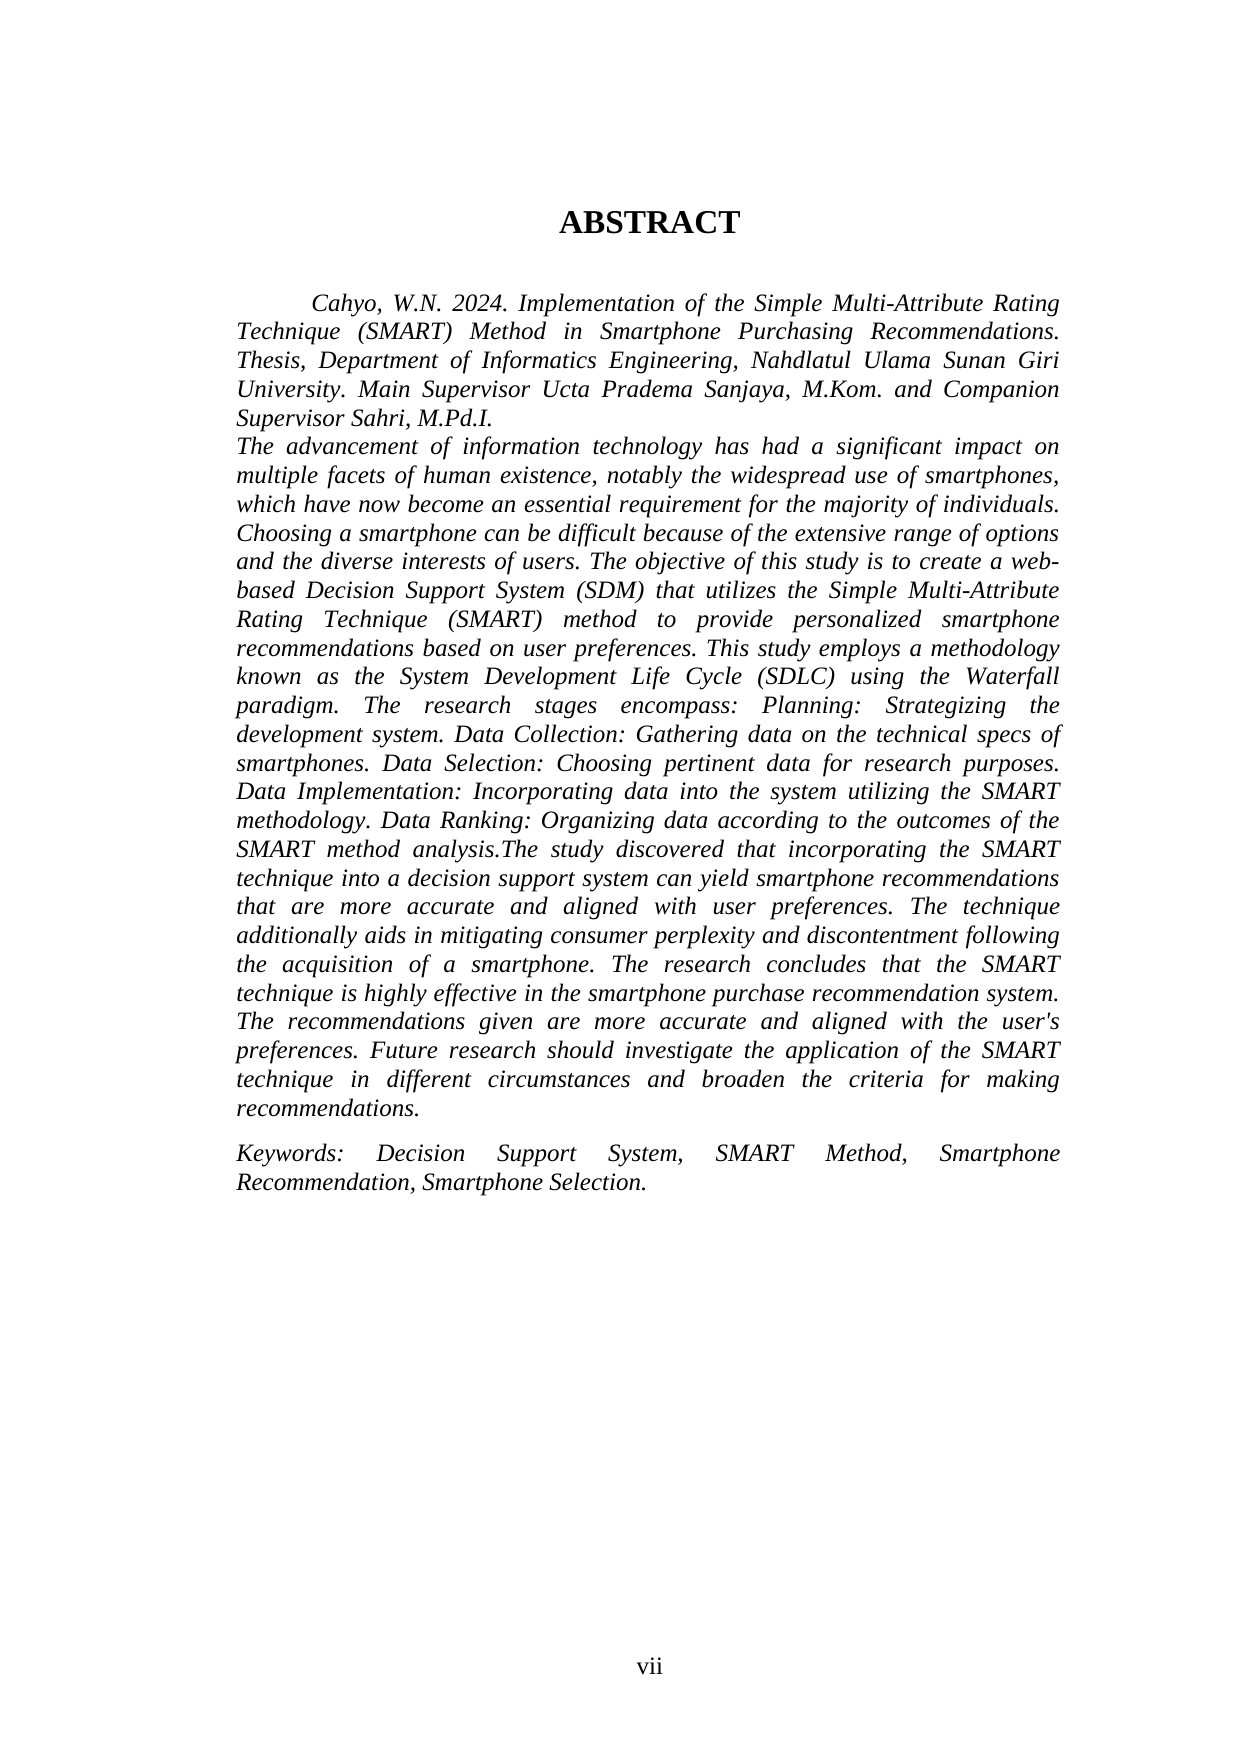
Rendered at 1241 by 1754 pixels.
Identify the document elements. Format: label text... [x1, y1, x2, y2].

text Keywords: Decision Support System, SMART Method, Smartphone Recommendation, Smartphone Selection. [236, 1138, 1063, 1196]
subtitle ABSTRACT [236, 202, 1063, 241]
text The advancement of information technology has had a significant impact on multiple facets of human existence, notably the widespread use of smartphones, which have now become an essential requirement for the majority of individuals. Choosing a smartphone can be difficult because of the extensive range of options and the diverse interests of users. The objective of this study is to create a web-based Decision Support System (SDM) that utilizes the Simple Multi-Attribute Rating Technique (SMART) method to provide personalized smartphone recommendations based on user preferences. This study employs a methodology known as the System Development Life Cycle (SDLC) using the Waterfall paradigm. The research stages encompass: Planning: Strategizing the development system. Data Collection: Gathering data on the technical specs of smartphones. Data Selection: Choosing pertinent data for research purposes. Data Implementation: Incorporating data into the system utilizing the SMART methodology. Data Ranking: Organizing data according to the outcomes of the SMART method analysis.The study discovered that incorporating the SMART technique into a decision support system can yield smartphone recommendations that are more accurate and aligned with user preferences. The technique additionally aids in mitigating consumer perplexity and discontentment following the acquisition of a smartphone. The research concludes that the SMART technique is highly effective in the smartphone purchase recommendation system. The recommendations given are more accurate and aligned with the user's preferences. Future research should investigate the application of the SMART technique in different circumstances and broaden the criteria for making recommendations. [236, 431, 1063, 1121]
text Cahyo, W.N. 2024. Implementation of the Simple Multi-Attribute Rating Technique (SMART) Method in Smartphone Purchasing Recommendations. Thesis, Department of Informatics Engineering, Nahdlatul Ulama Sunan Giri University. Main Supervisor Ucta Pradema Sanjaya, M.Kom. and Companion Supervisor Sahri, M.Pd.I. [236, 288, 1063, 431]
